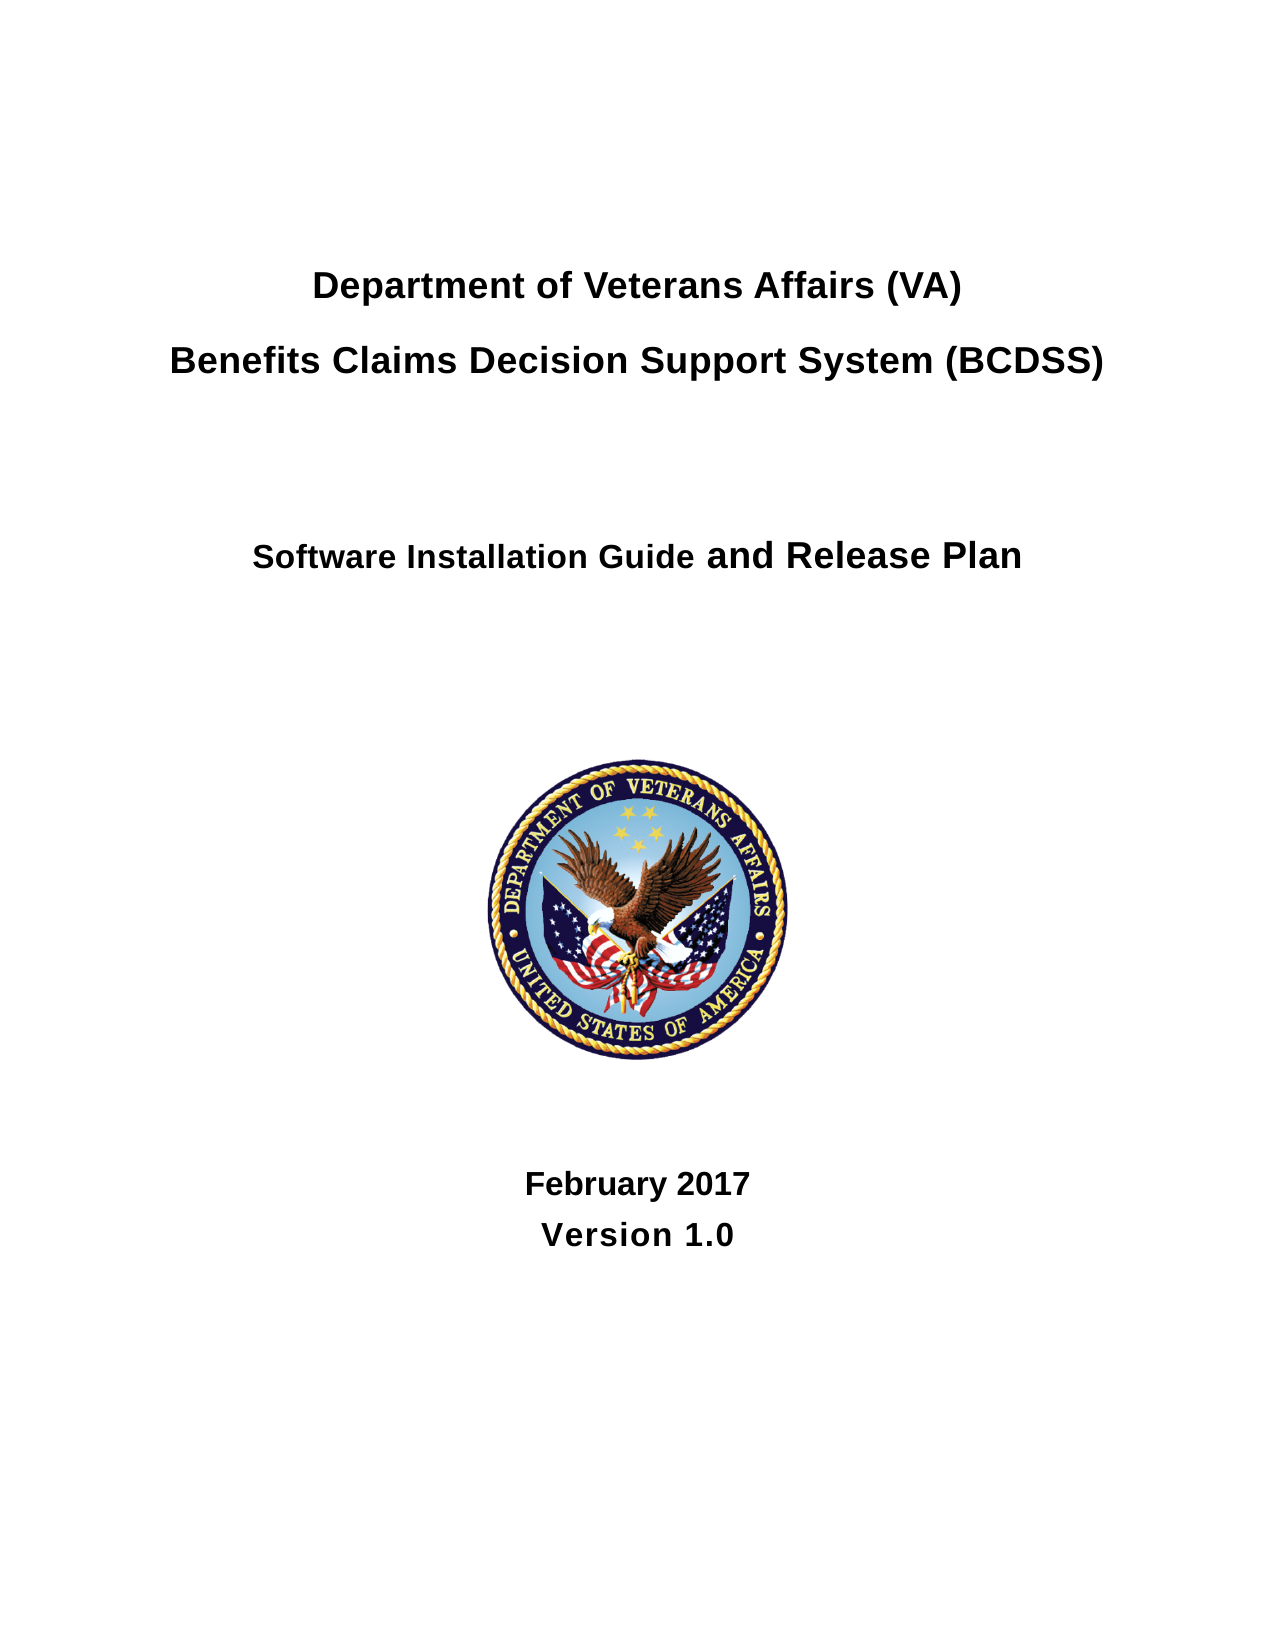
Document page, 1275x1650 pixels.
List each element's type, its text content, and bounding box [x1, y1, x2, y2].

title Software Installation Guide and Release Plan [150, 533, 1125, 576]
title Department of Veterans Affairs (VA) [150, 264, 1125, 307]
title Benefits Claims Decision Support System (BCDSS) [150, 338, 1125, 381]
text February 2017 [150, 1164, 1125, 1203]
picture [487, 759, 788, 1060]
subtitle Version 1.0 [150, 1215, 1125, 1254]
